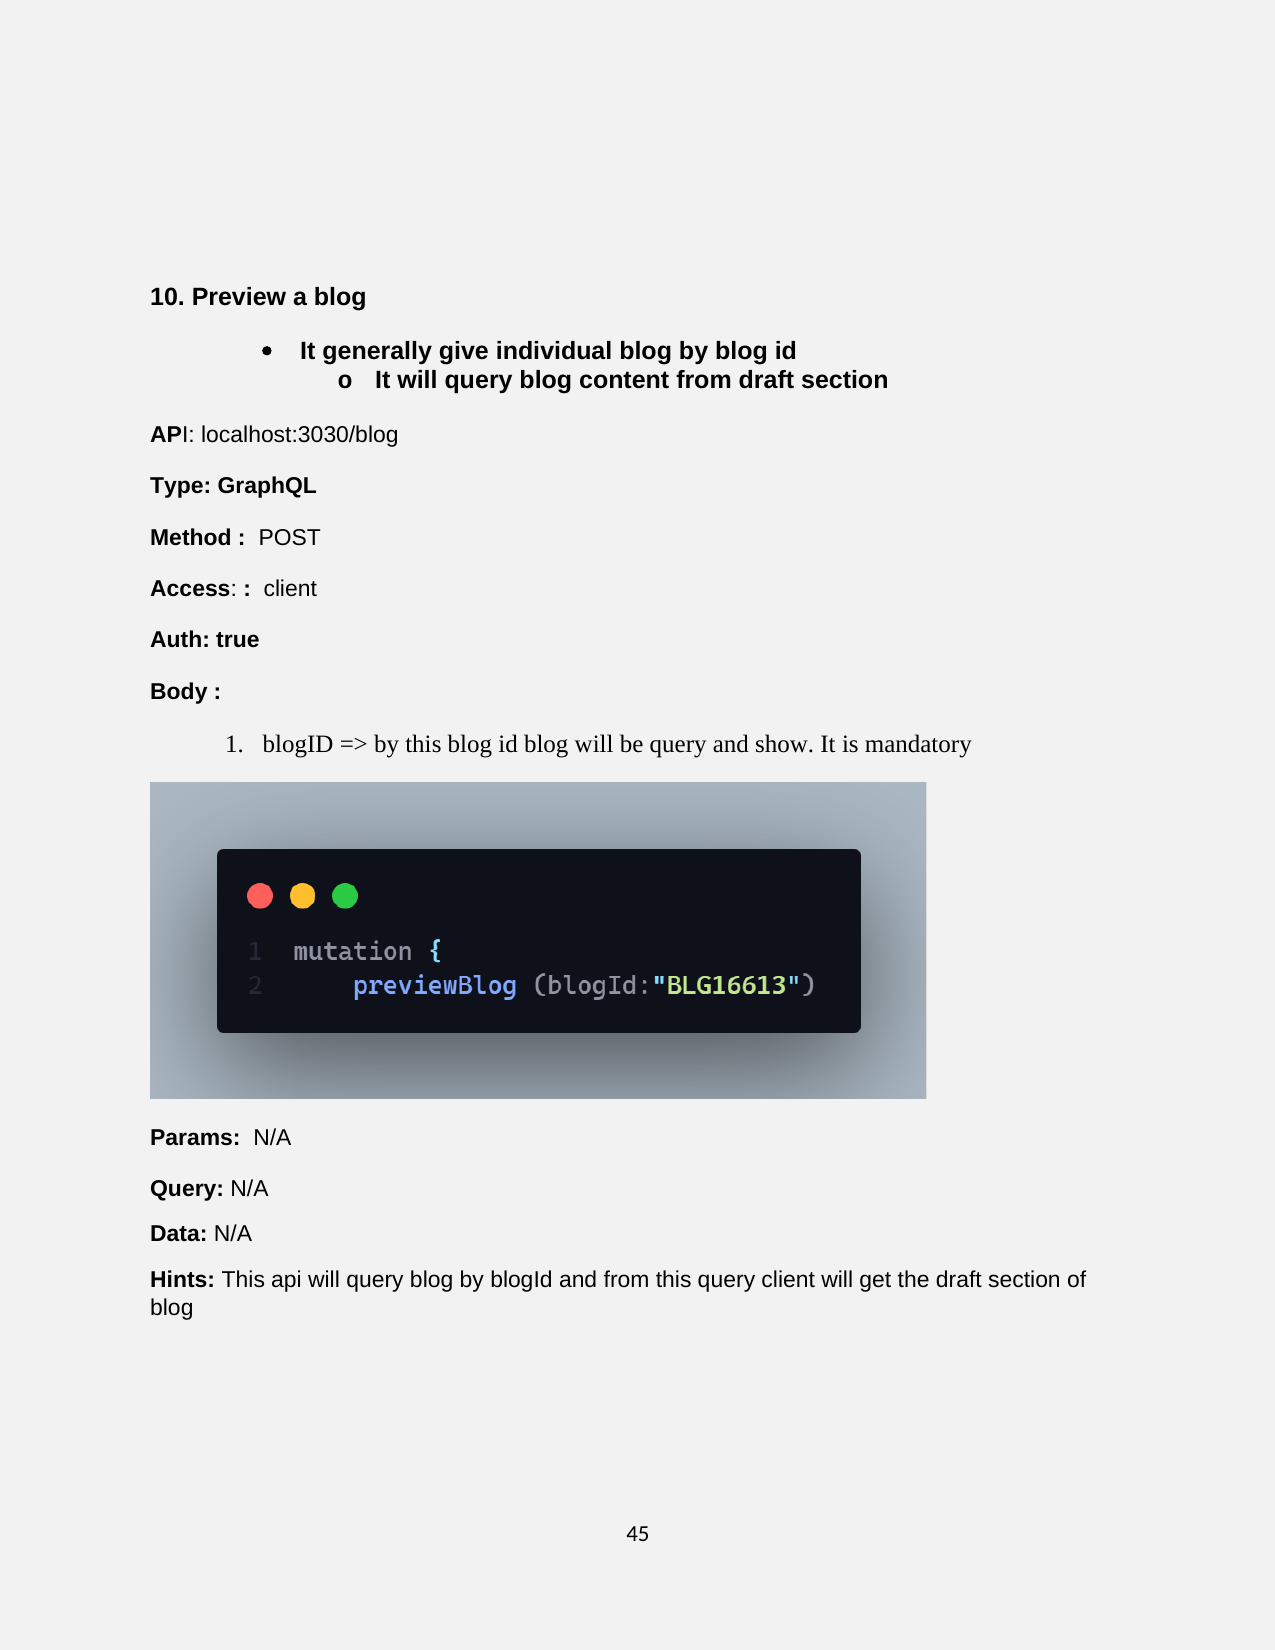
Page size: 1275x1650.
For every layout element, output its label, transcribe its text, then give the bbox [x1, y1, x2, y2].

list It will query blog content from draft section [337, 365, 1125, 396]
text Body : [150, 678, 1125, 704]
list It generally give individual blog by blog id [262, 336, 1125, 365]
text Access: : client [150, 575, 1125, 601]
text API: localhost:3030/blog [150, 421, 1125, 447]
text Params: N/A [150, 1124, 1125, 1150]
text Method : POST [150, 524, 1125, 550]
text Type: GraphQL [150, 472, 1125, 499]
list blogID => by this blog id blog will be query and show. It is mandatory [225, 729, 1125, 758]
text Auth: true [150, 626, 1125, 653]
text 10. Preview a blog [150, 282, 1125, 311]
text Data: N/A [150, 1220, 1125, 1247]
text Query: N/A [150, 1175, 1125, 1202]
picture [150, 782, 927, 1099]
text Hints: This api will query blog by blogId and from this query client will get the draft section of blog [150, 1266, 1125, 1320]
